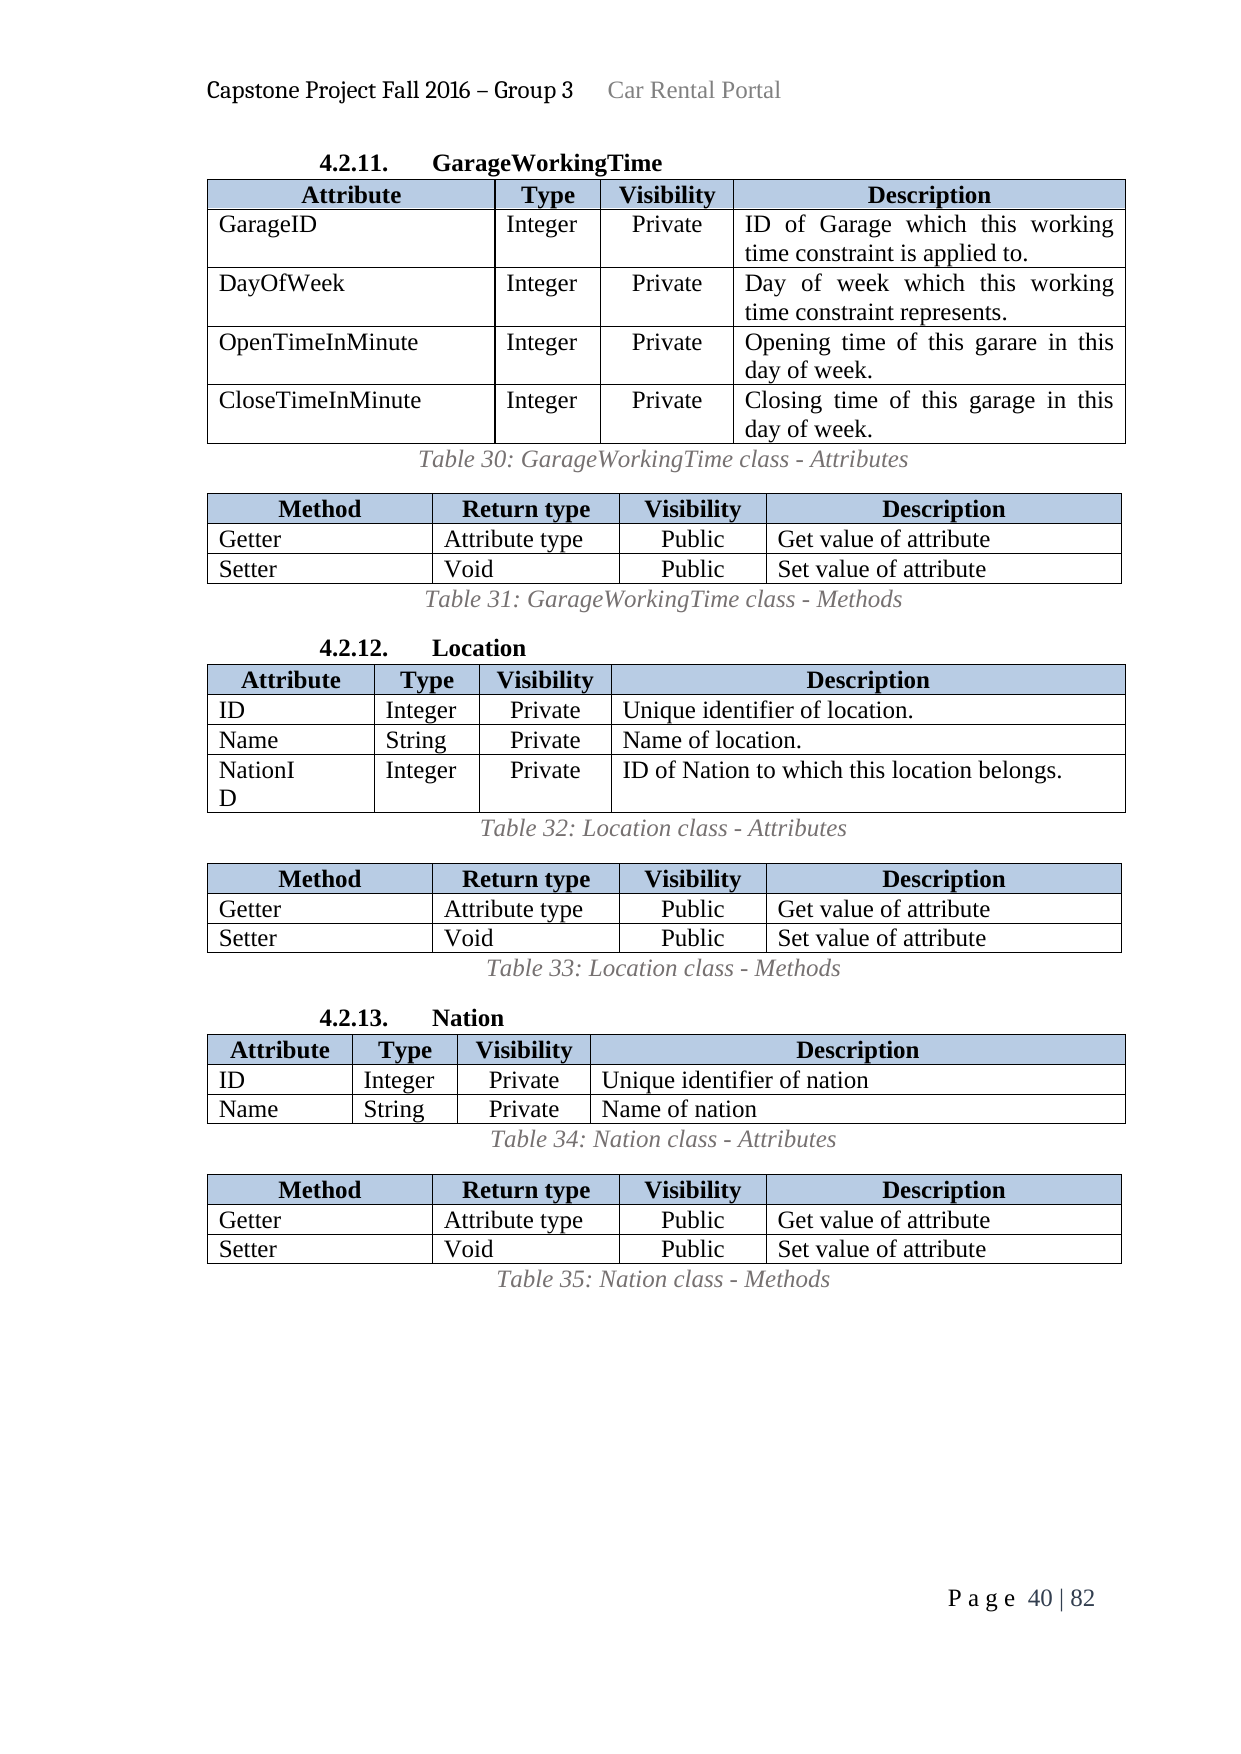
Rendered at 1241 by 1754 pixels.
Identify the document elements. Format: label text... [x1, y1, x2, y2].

table_header Visibility [458, 1035, 590, 1064]
table_cell Setter [208, 1235, 432, 1263]
table_cell Void [433, 1235, 619, 1263]
table_header Visibility [601, 180, 733, 208]
table_cell Unique identifier of location. [612, 695, 1125, 724]
table_cell Setter [208, 554, 432, 583]
table_cell GarageID [208, 210, 494, 267]
subtitle Location [319, 633, 1122, 662]
table_header Type [375, 665, 479, 694]
table_cell Getter [208, 524, 432, 553]
table_header Description [767, 1175, 1121, 1204]
table_header Method [208, 494, 432, 523]
table_cell Attribute type [433, 1205, 619, 1233]
table_cell Get value of attribute [767, 524, 1121, 553]
table_header Description [612, 665, 1125, 694]
table_cell ID [208, 695, 374, 724]
table_header Visibility [480, 665, 611, 694]
table_cell Getter [208, 1205, 432, 1233]
table_cell Name [208, 725, 374, 754]
table_cell Void [433, 554, 619, 583]
table_header Type [496, 180, 600, 208]
table_cell Integer [496, 385, 600, 443]
table_cell String [353, 1095, 457, 1123]
table_cell OpenTimeInMinute [208, 327, 494, 384]
table_cell Unique identifier of nation [591, 1065, 1125, 1093]
table_cell Name of location. [612, 725, 1125, 754]
table_cell String [375, 725, 479, 754]
subtitle GarageWorkingTime [319, 148, 1122, 176]
table_cell Integer [496, 327, 600, 384]
table_cell CloseTimeInMinute [208, 385, 494, 443]
table_header Type [353, 1035, 457, 1064]
table_header Return type [433, 864, 619, 893]
table_cell Setter [208, 924, 432, 952]
table_header Description [767, 864, 1121, 893]
table_header Description [734, 180, 1125, 208]
table_cell Private [601, 385, 733, 443]
table_cell Private [458, 1065, 590, 1093]
table_cell Public [620, 524, 766, 553]
table_cell Name of nation [591, 1095, 1125, 1123]
table_header Visibility [620, 494, 766, 523]
table_cell Attribute type [433, 894, 619, 922]
table_header Visibility [620, 864, 766, 893]
table_cell Public [620, 554, 766, 583]
table_cell Integer [496, 210, 600, 267]
table_cell Void [433, 924, 619, 952]
table_cell Get value of attribute [767, 894, 1121, 922]
table_cell Attribute type [433, 524, 619, 553]
table_cell Day of week which this working time constraint represents. [734, 268, 1125, 326]
table_header Method [208, 1175, 432, 1204]
table_header Return type [433, 494, 619, 523]
table_cell Opening time of this garare in this day of week. [734, 327, 1125, 384]
table_header Description [767, 494, 1121, 523]
subtitle Nation [319, 1003, 1122, 1032]
table_cell Public [620, 1235, 766, 1263]
table_cell Name [208, 1095, 352, 1123]
table_cell Private [458, 1095, 590, 1123]
table_cell ID of Garage which this working time constraint is applied to. [734, 210, 1125, 267]
table_cell DayOfWeek [208, 268, 494, 326]
table_header Return type [433, 1175, 619, 1204]
table_cell Integer [375, 755, 479, 812]
table_cell Public [620, 894, 766, 922]
table_cell Set value of attribute [767, 554, 1121, 583]
table_cell Getter [208, 894, 432, 922]
table_cell Closing time of this garage in this day of week. [734, 385, 1125, 443]
table_header Attribute [208, 665, 374, 694]
table_cell Integer [375, 695, 479, 724]
table_cell Set value of attribute [767, 924, 1121, 952]
table_cell Private [601, 210, 733, 267]
table_header Description [591, 1035, 1125, 1064]
table_cell Private [480, 755, 611, 812]
table_cell Integer [496, 268, 600, 326]
table_header Visibility [620, 1175, 766, 1204]
table_cell Private [601, 327, 733, 384]
table_cell Public [620, 1205, 766, 1233]
table_header Attribute [208, 180, 494, 208]
table_cell NationID [208, 755, 374, 812]
table_cell Set value of attribute [767, 1235, 1121, 1263]
table_header Method [208, 864, 432, 893]
table_cell Get value of attribute [767, 1205, 1121, 1233]
table_cell ID [208, 1065, 352, 1093]
table_header Attribute [208, 1035, 352, 1064]
table_cell ID of Nation to which this location belongs. [612, 755, 1125, 812]
table_cell Private [480, 695, 611, 724]
table_cell Private [480, 725, 611, 754]
table_cell Integer [353, 1065, 457, 1093]
table_cell Private [601, 268, 733, 326]
table_cell Public [620, 924, 766, 952]
